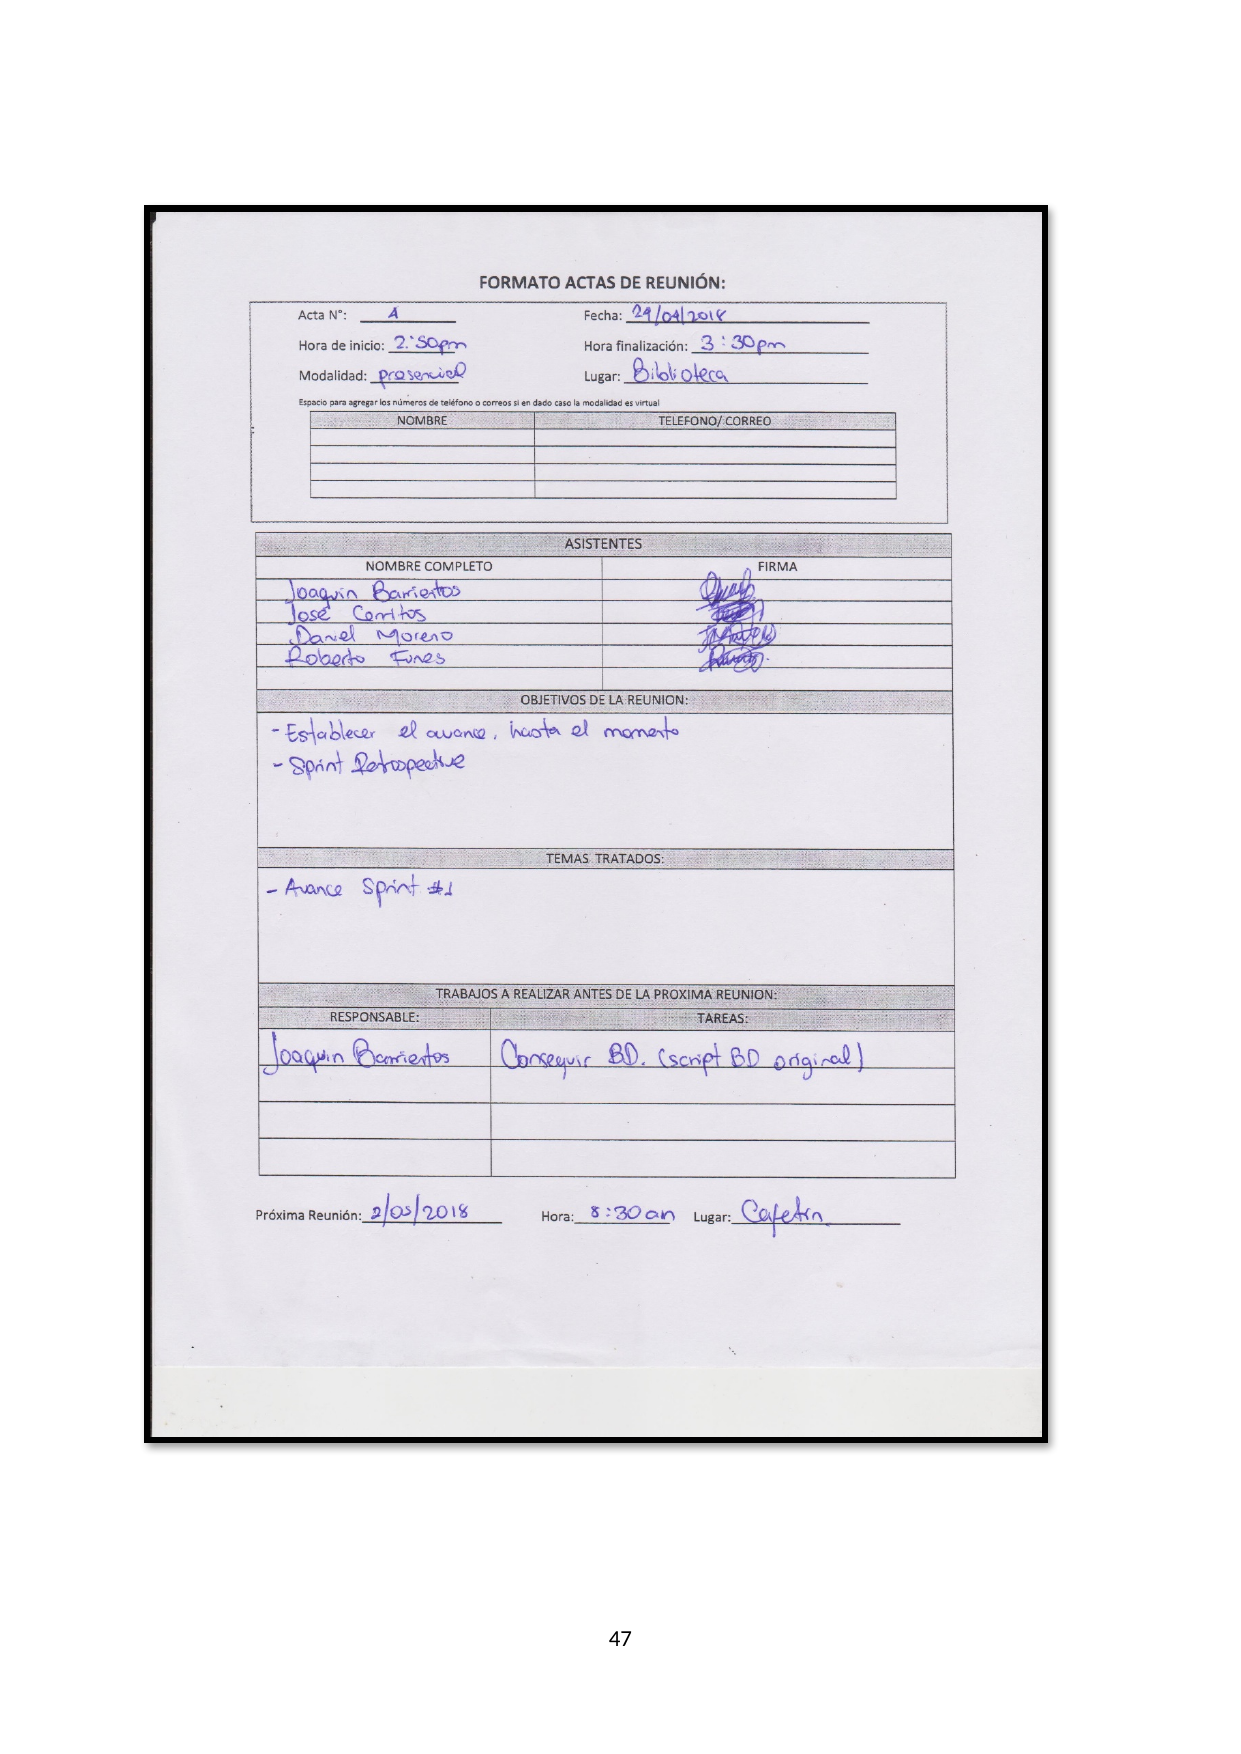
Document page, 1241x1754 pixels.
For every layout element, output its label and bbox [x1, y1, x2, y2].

picture [150, 212, 1042, 1437]
